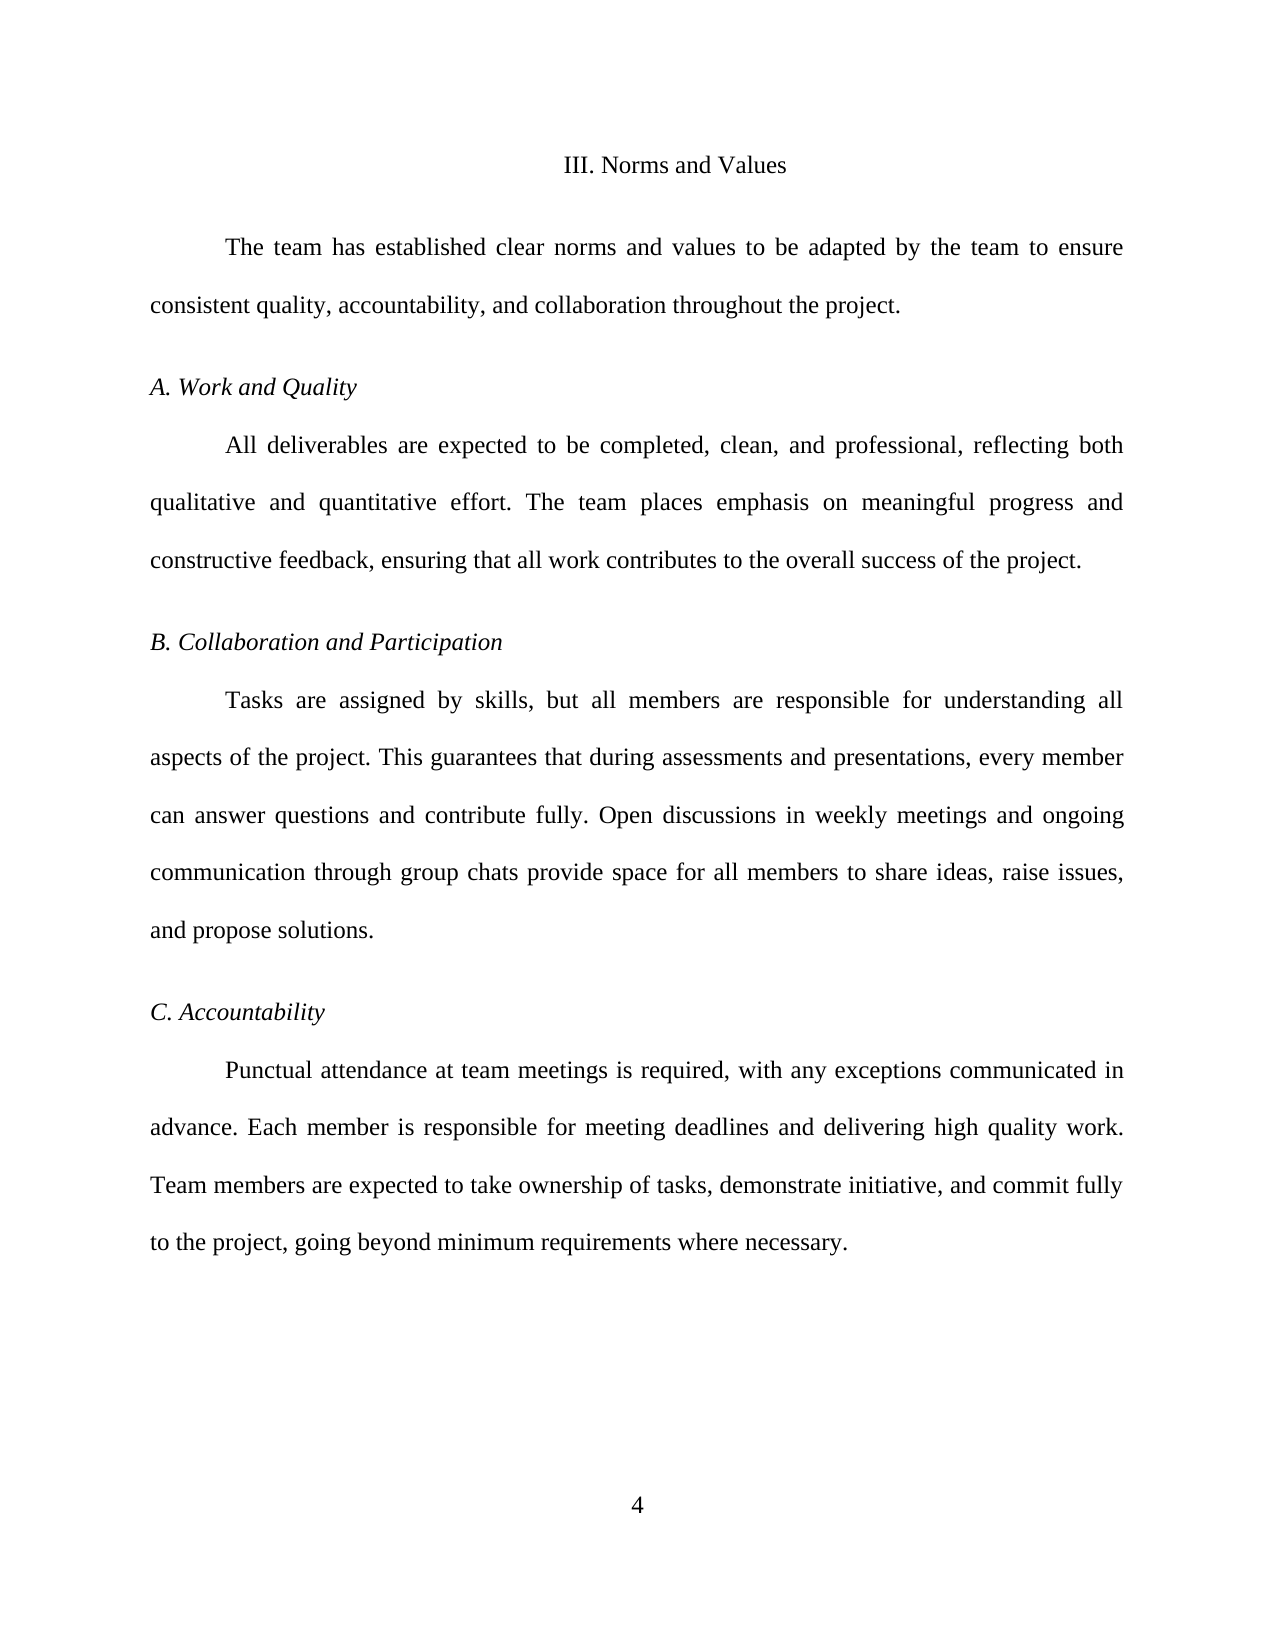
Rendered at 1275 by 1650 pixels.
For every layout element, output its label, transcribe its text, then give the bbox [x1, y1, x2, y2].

text Tasks are assigned by skills, but all members are responsible for understanding all aspects of the project. This guarantees that during assessments and presentations, every member can answer questions and contribute fully. Open discussions in weekly meetings and ongoing communication through group chats provide space for all members to share ideas, raise issues, and propose solutions. [150, 685, 1125, 944]
text The team has established clear norms and values to be adapted by the team to ensure consistent quality, accountability, and collaboration throughout the project. [150, 232, 1125, 319]
text All deliverables are expected to be completed, clean, and professional, reflecting both qualitative and quantitative effort. The team places emphasis on meaningful progress and constructive feedback, ensuring that all work contributes to the overall success of the project. [150, 430, 1125, 574]
subtitle B. Collaboration and Participation [150, 627, 1125, 656]
subtitle C. Accountability [150, 997, 1125, 1026]
text Punctual attendance at team meetings is required, with any exceptions communicated in advance. Each member is responsible for meeting deadlines and delivering high quality work. Team members are expected to take ownership of tasks, demonstrate initiative, and commit fully to the project, going beyond minimum requirements where necessary. [150, 1055, 1125, 1256]
subtitle A. Work and Quality [150, 372, 1125, 401]
subtitle III. Norms and Values [150, 150, 1125, 179]
